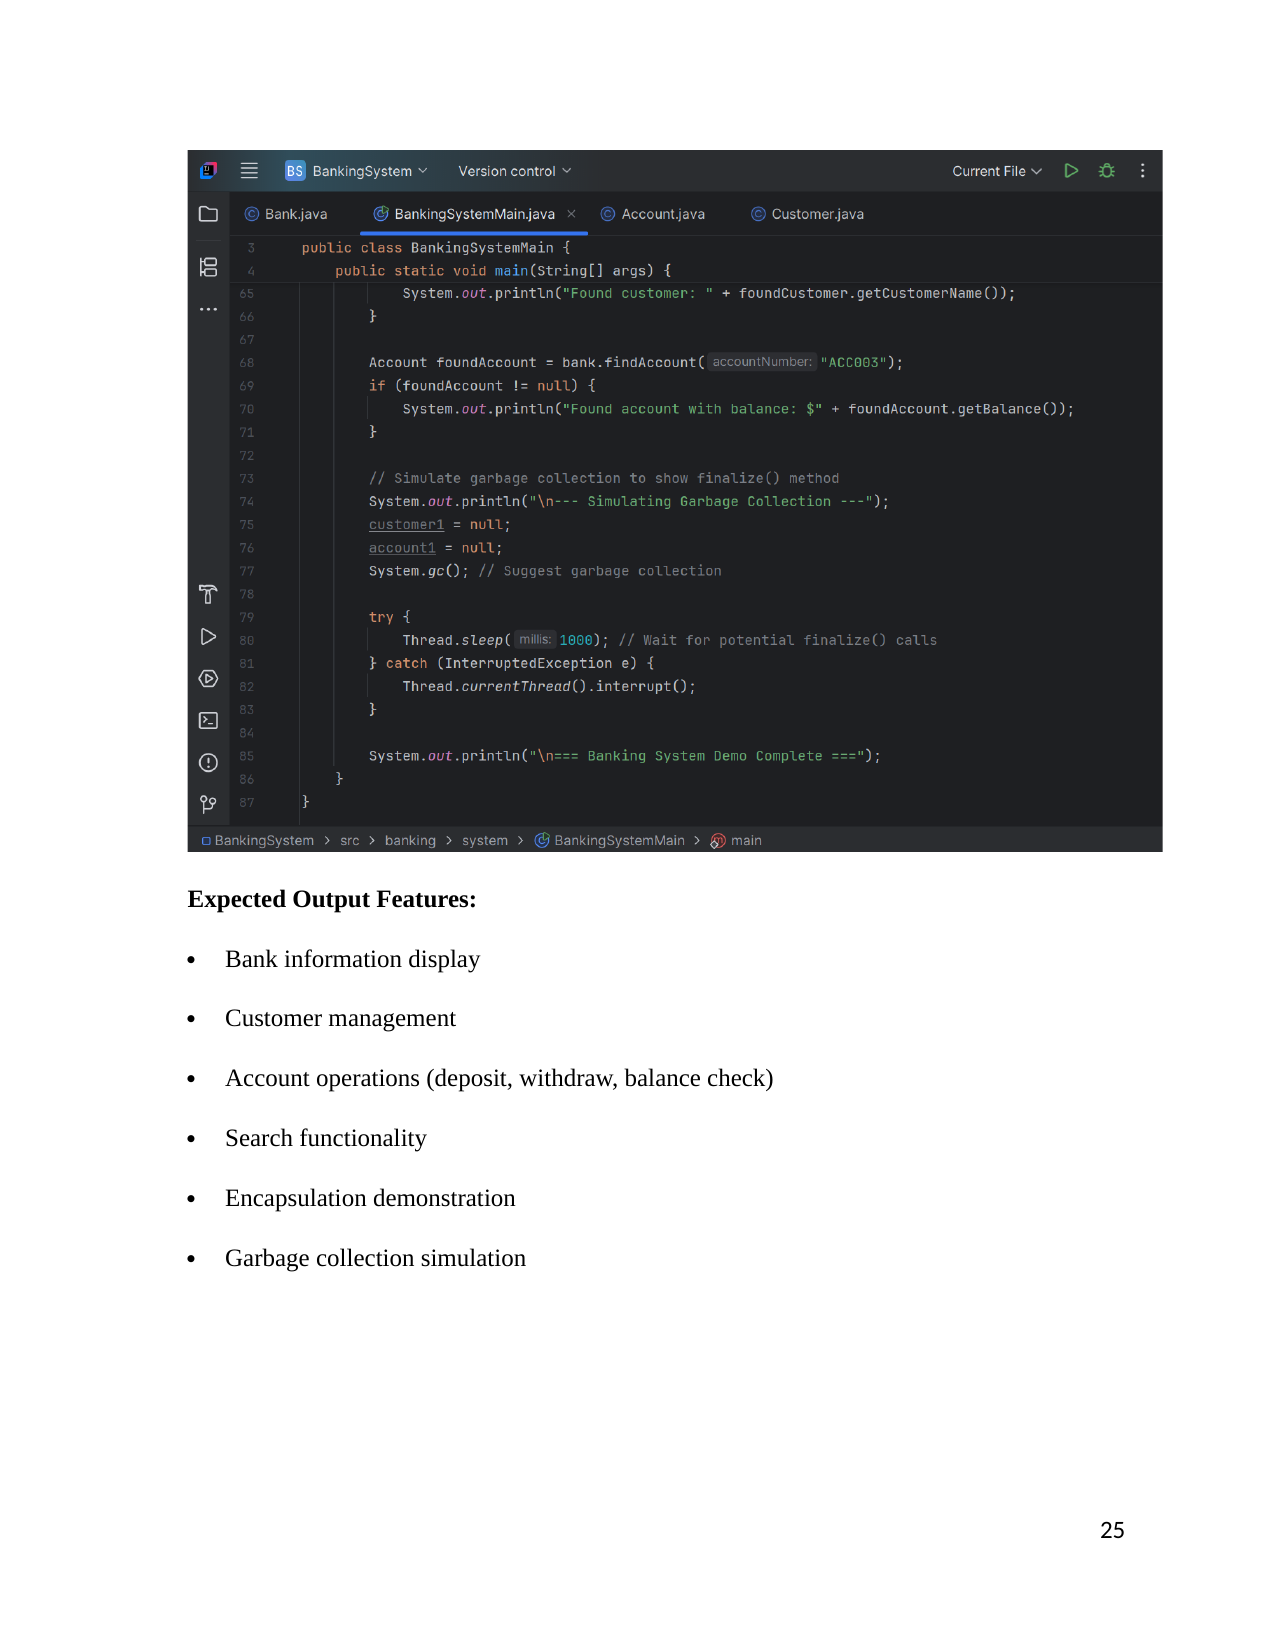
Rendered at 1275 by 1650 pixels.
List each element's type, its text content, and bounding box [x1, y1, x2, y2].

list Bank information display [187, 944, 1125, 972]
text Expected Output Features: [187, 884, 1125, 913]
list Search functionality [187, 1123, 1125, 1152]
list Customer management [187, 1003, 1125, 1032]
list Account operations (deposit, withdraw, balance check) [187, 1063, 1125, 1092]
picture [187, 150, 1163, 852]
list Garbage collection simulation [187, 1243, 1125, 1271]
list Encapsulation demonstration [187, 1183, 1125, 1212]
